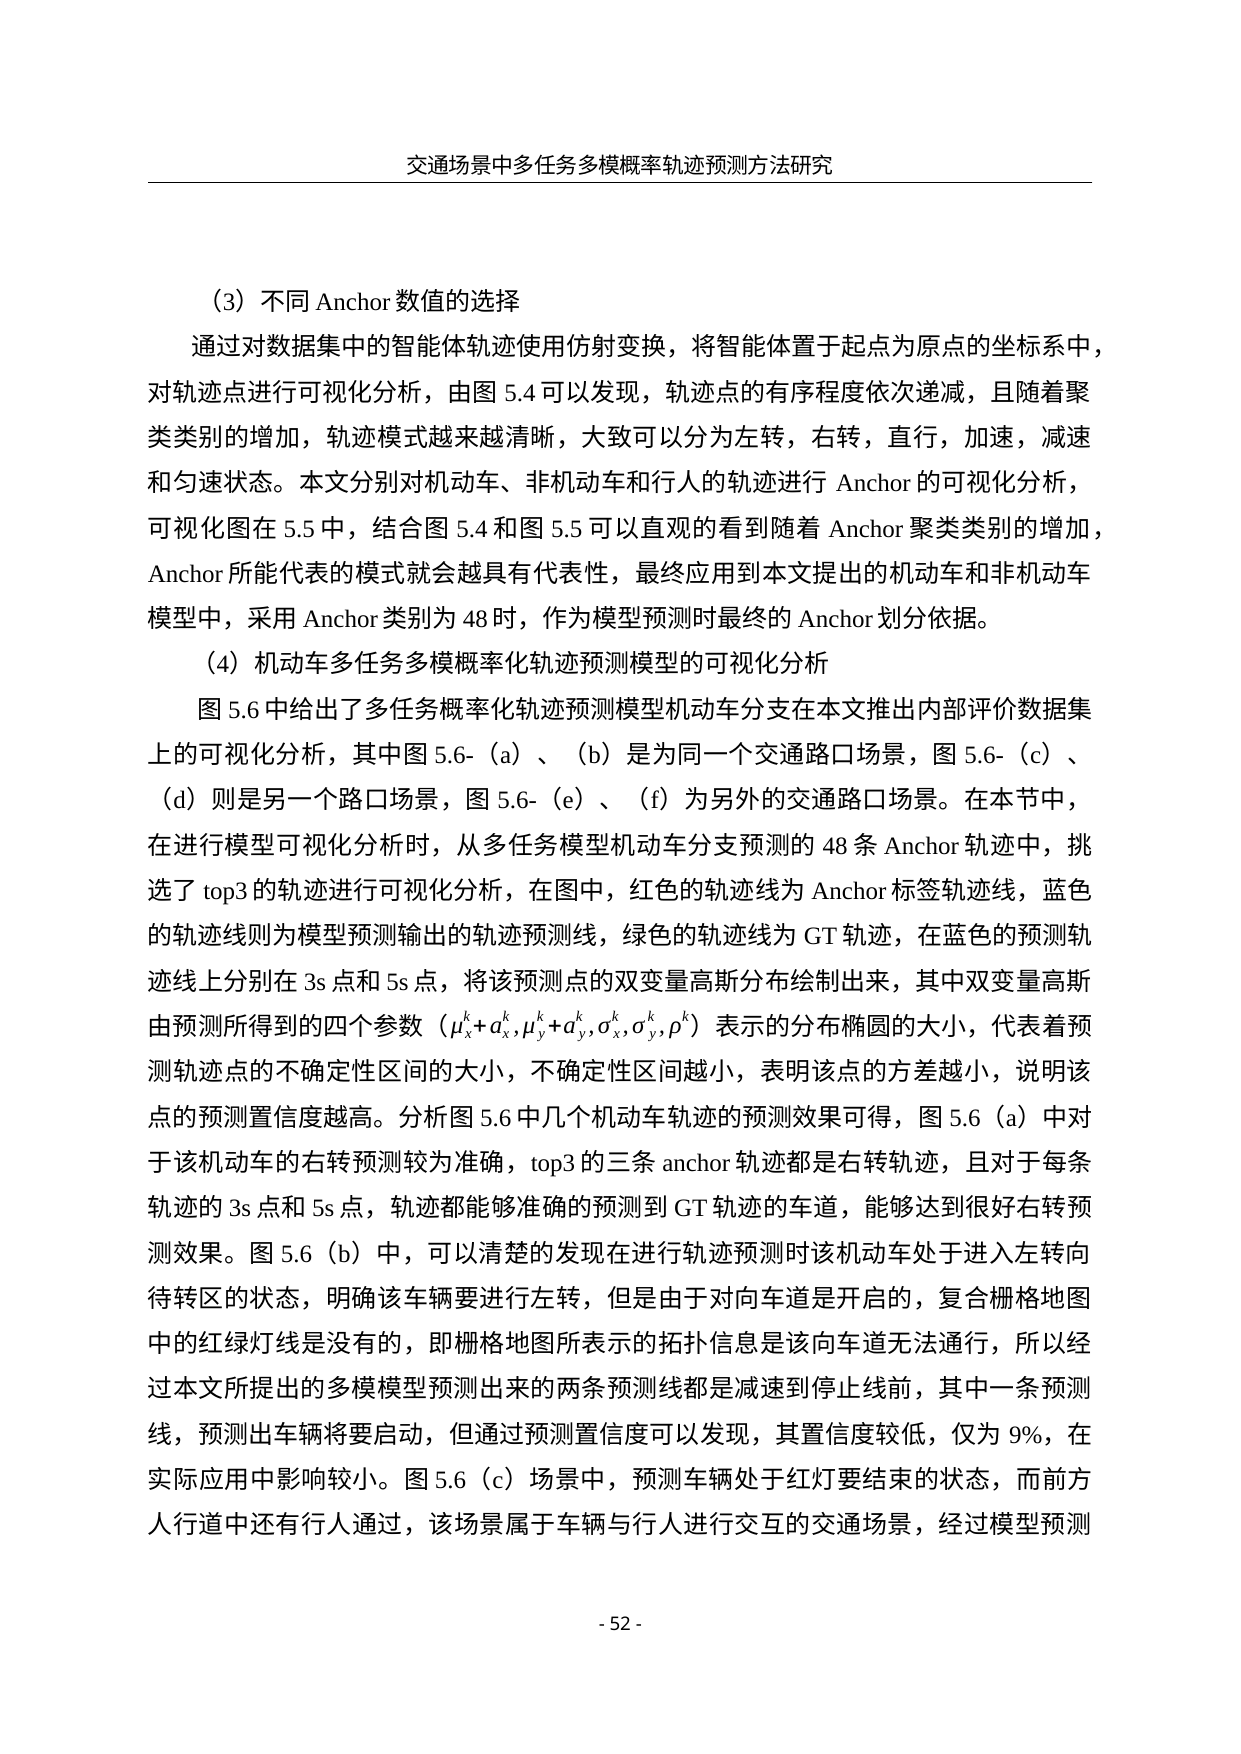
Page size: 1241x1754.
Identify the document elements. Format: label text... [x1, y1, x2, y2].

text 通过对数据集中的智能体轨迹使用仿射变换，将智能体置于起点为原点的坐标系中，对轨迹点进行可视化分析，由图5.4可以发现，轨迹点的有序程度依次递减，且随着聚类类别的增加，轨迹模式越来越清晰，大致可以分为左转，右转，直行，加速，减速和匀速状态。本文分别对机动车、非机动车和行人的轨迹进行Anchor的可视化分析，可视化图在5.5中，结合图5.4和图5.5可以直观的看到随着Anchor聚类类别的增加，Anchor所能代表的模式就会越具有代表性，最终应用到本文提出的机动车和非机动车模型中，采用Anchor类别为48时，作为模型预测时最终的Anchor划分依据。 [148, 327, 1092, 635]
text （3）不同Anchor数值的选择 [148, 281, 1092, 318]
text （4）机动车多任务多模概率化轨迹预测模型的可视化分析 [148, 644, 1092, 680]
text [148, 689, 1092, 1541]
